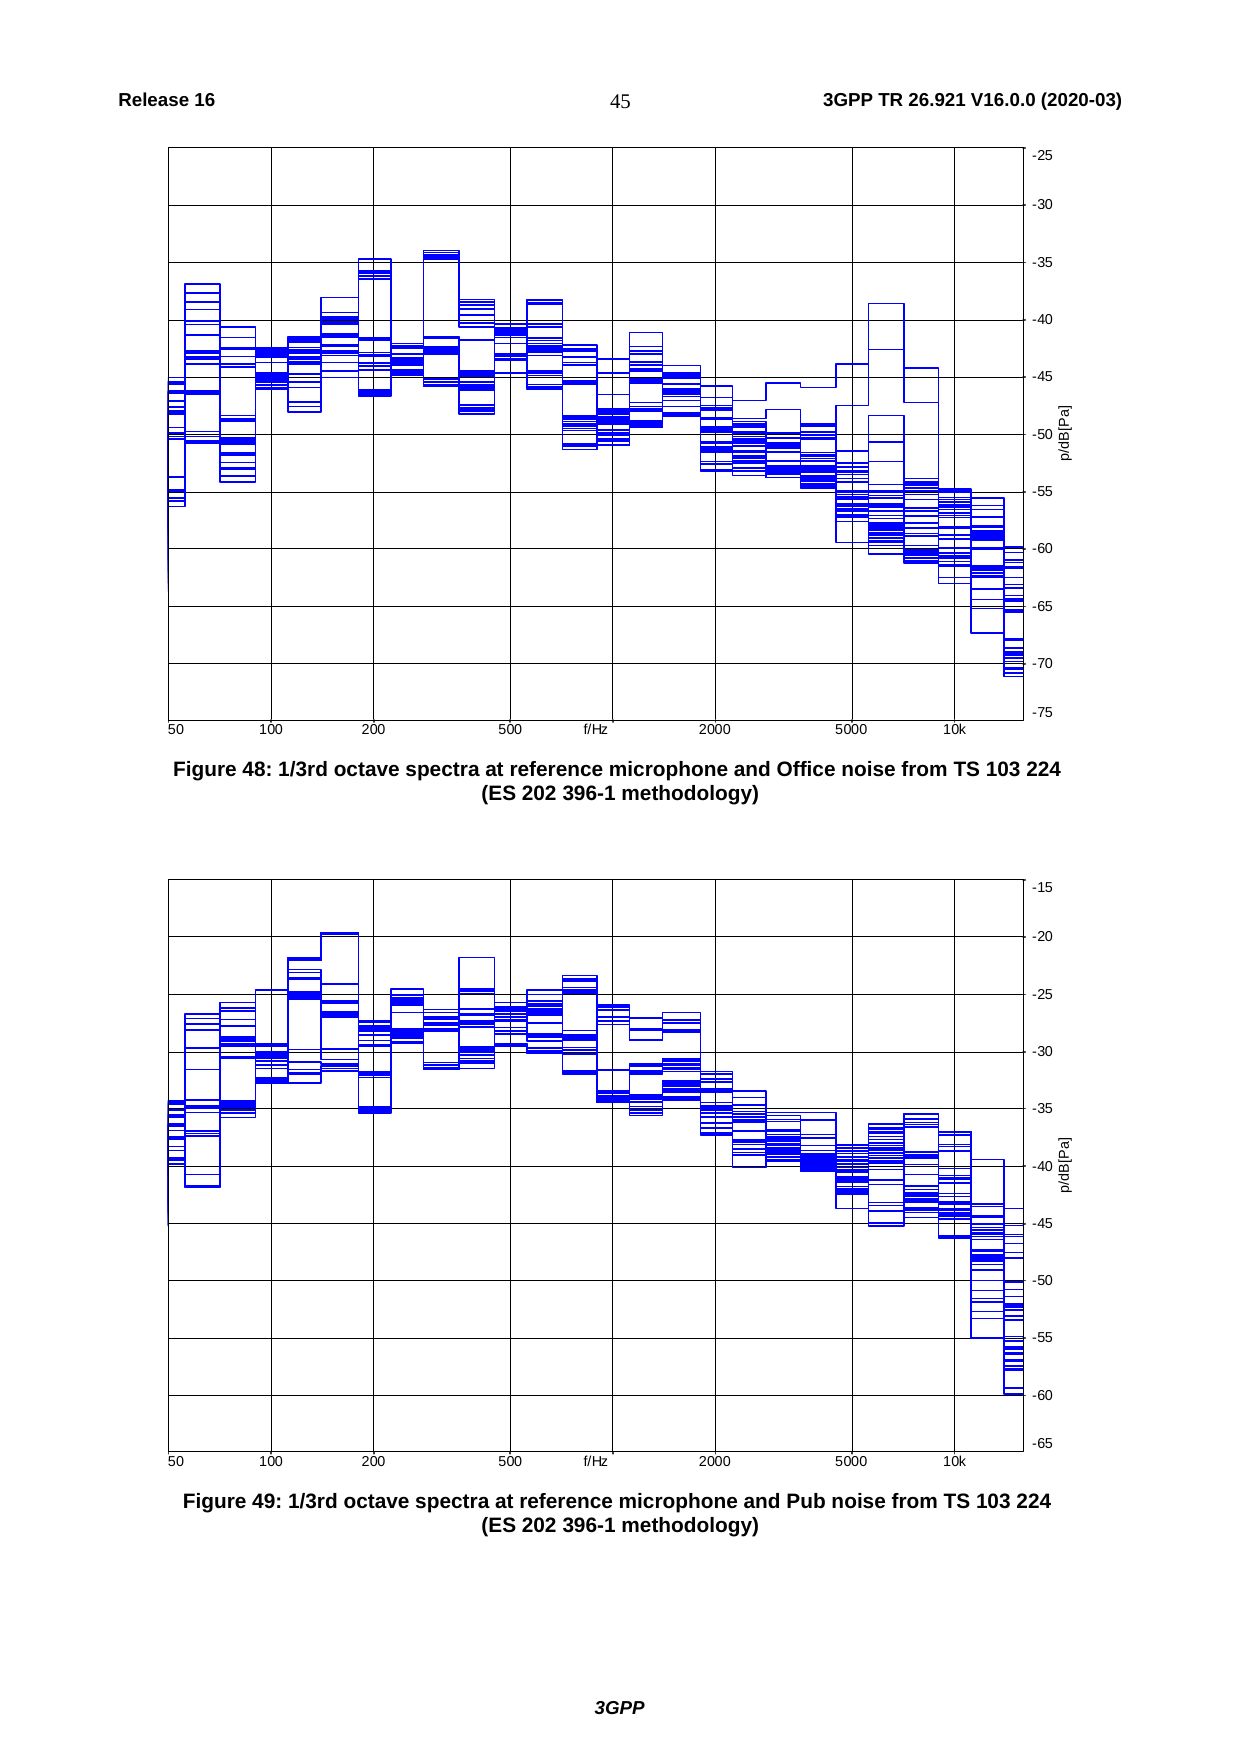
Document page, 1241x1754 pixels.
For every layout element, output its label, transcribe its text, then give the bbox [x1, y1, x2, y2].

text Figure 48: 1/3rd octave spectra at reference microphone and Office noise from TS 103 224 (ES 202 396-1 methodology) [118, 757, 1122, 805]
text Figure 49: 1/3rd octave spectra at reference microphone and Pub noise from TS 103 224 (ES 202 396-1 methodology) [118, 1489, 1122, 1537]
